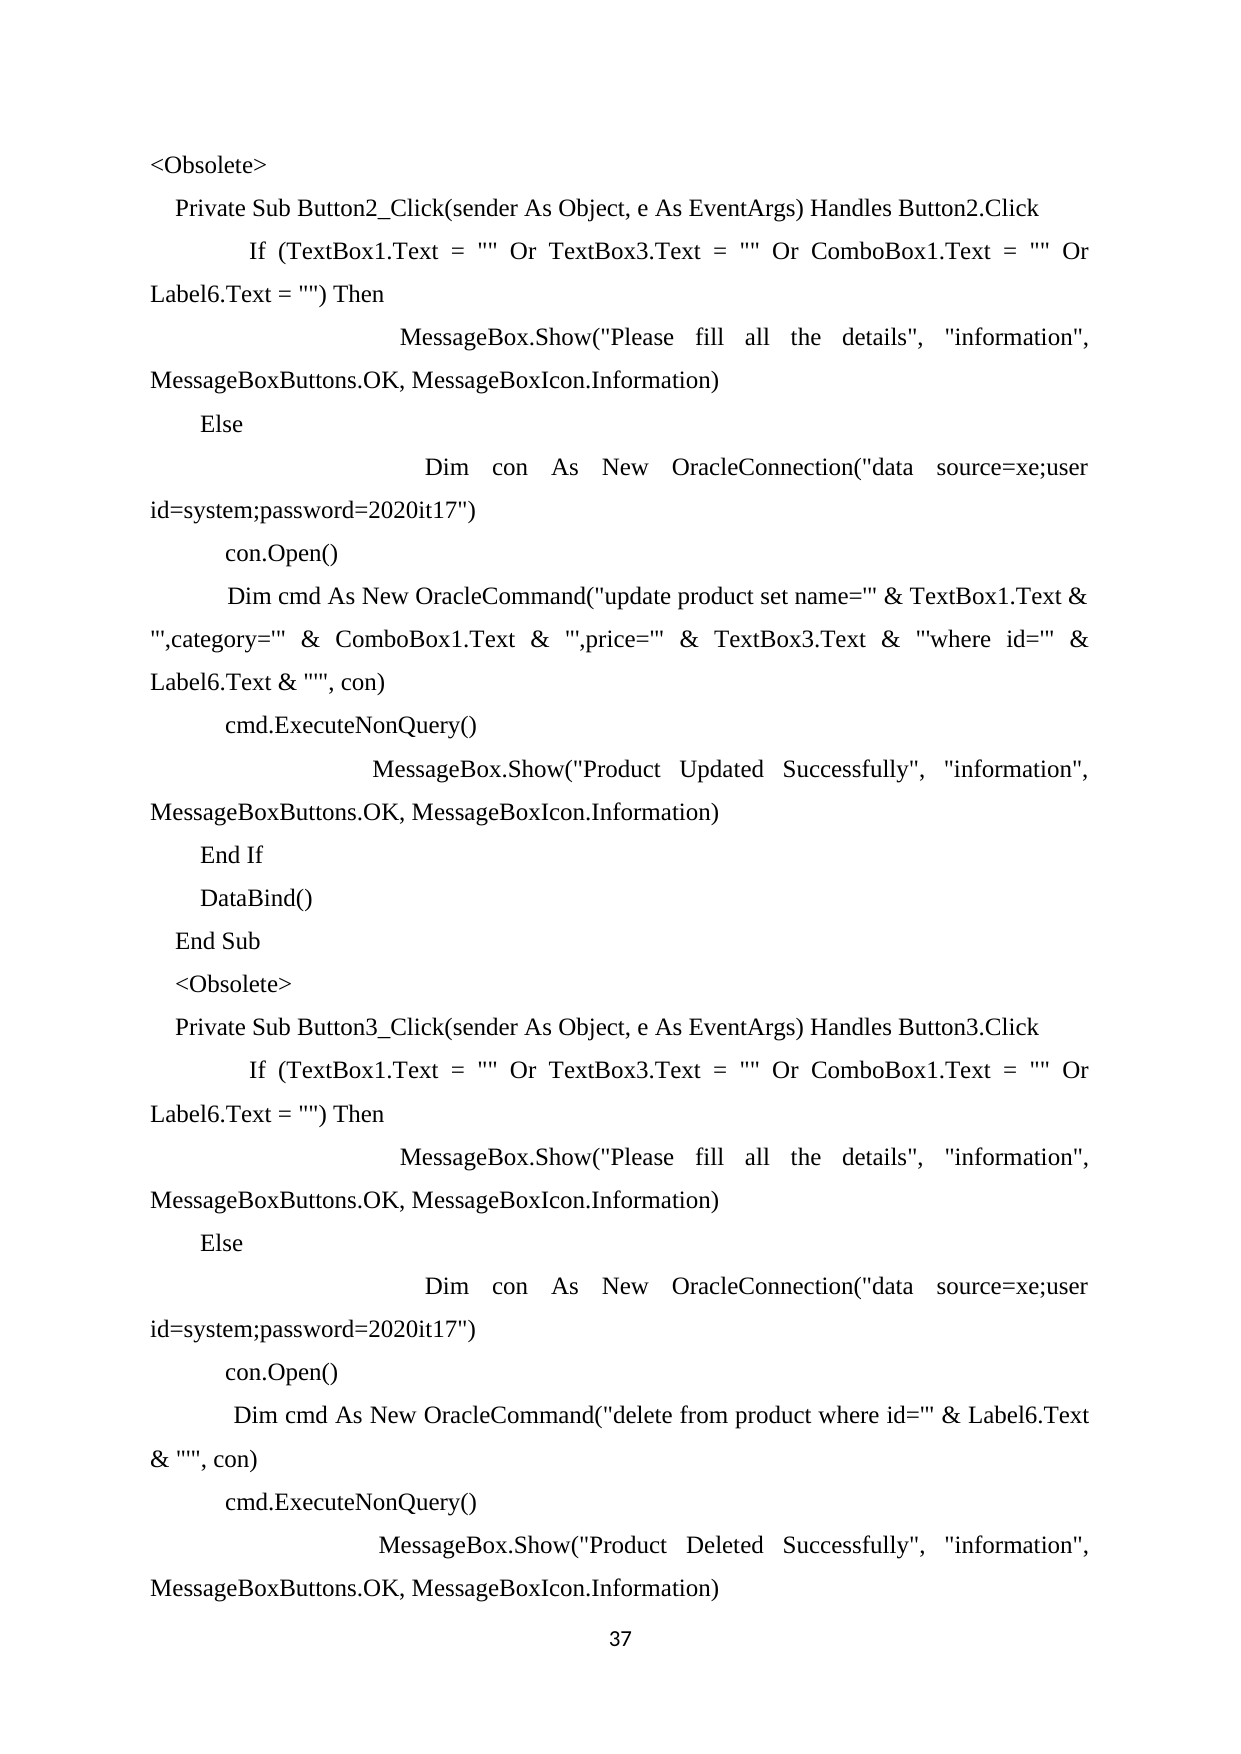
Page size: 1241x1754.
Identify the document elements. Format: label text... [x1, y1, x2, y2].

text MessageBox.Show("Please fill all the details", "information", MessageBoxButtons.OK, MessageBoxIcon.Information) [150, 322, 1090, 394]
text Private Sub Button3_Click(sender As Object, e As EventArgs) Handles Button3.Click [150, 1012, 1090, 1041]
text DataBind() [150, 883, 1090, 912]
text MessageBox.Show("Product Updated Successfully", "information", MessageBoxButtons.OK, MessageBoxIcon.Information) [150, 754, 1090, 826]
text con.Open() [150, 1357, 1090, 1386]
text cmd.ExecuteNonQuery() [150, 1487, 1090, 1516]
text Else [150, 409, 1090, 437]
text MessageBox.Show("Product Deleted Successfully", "information", MessageBoxButtons.OK, MessageBoxIcon.Information) [150, 1530, 1090, 1602]
text <Obsolete> [150, 150, 1090, 179]
text Dim cmd As New OracleCommand("update product set name='" & TextBox1.Text & "',category='" & ComboBox1.Text & "',price='" & TextBox3.Text & "'where id='" & Label6.Text & "'", con) [150, 581, 1090, 696]
text MessageBox.Show("Please fill all the details", "information", MessageBoxButtons.OK, MessageBoxIcon.Information) [150, 1142, 1090, 1214]
text End Sub [150, 926, 1090, 955]
text cmd.ExecuteNonQuery() [150, 711, 1090, 739]
text con.Open() [150, 538, 1090, 567]
text Dim con As New OracleConnection("data source=xe;user id=system;password=2020it17") [150, 1271, 1090, 1343]
text <Obsolete> [150, 969, 1090, 998]
text Dim con As New OracleConnection("data source=xe;user id=system;password=2020it17") [150, 452, 1090, 524]
text If (TextBox1.Text = "" Or TextBox3.Text = "" Or ComboBox1.Text = "" Or Label6.Text = "") Then [150, 236, 1090, 308]
text Else [150, 1228, 1090, 1257]
text Private Sub Button2_Click(sender As Object, e As EventArgs) Handles Button2.Click [150, 193, 1090, 222]
text Dim cmd As New OracleCommand("delete from product where id='" & Label6.Text & "'", con) [150, 1401, 1090, 1472]
text End If [150, 840, 1090, 869]
text If (TextBox1.Text = "" Or TextBox3.Text = "" Or ComboBox1.Text = "" Or Label6.Text = "") Then [150, 1056, 1090, 1127]
